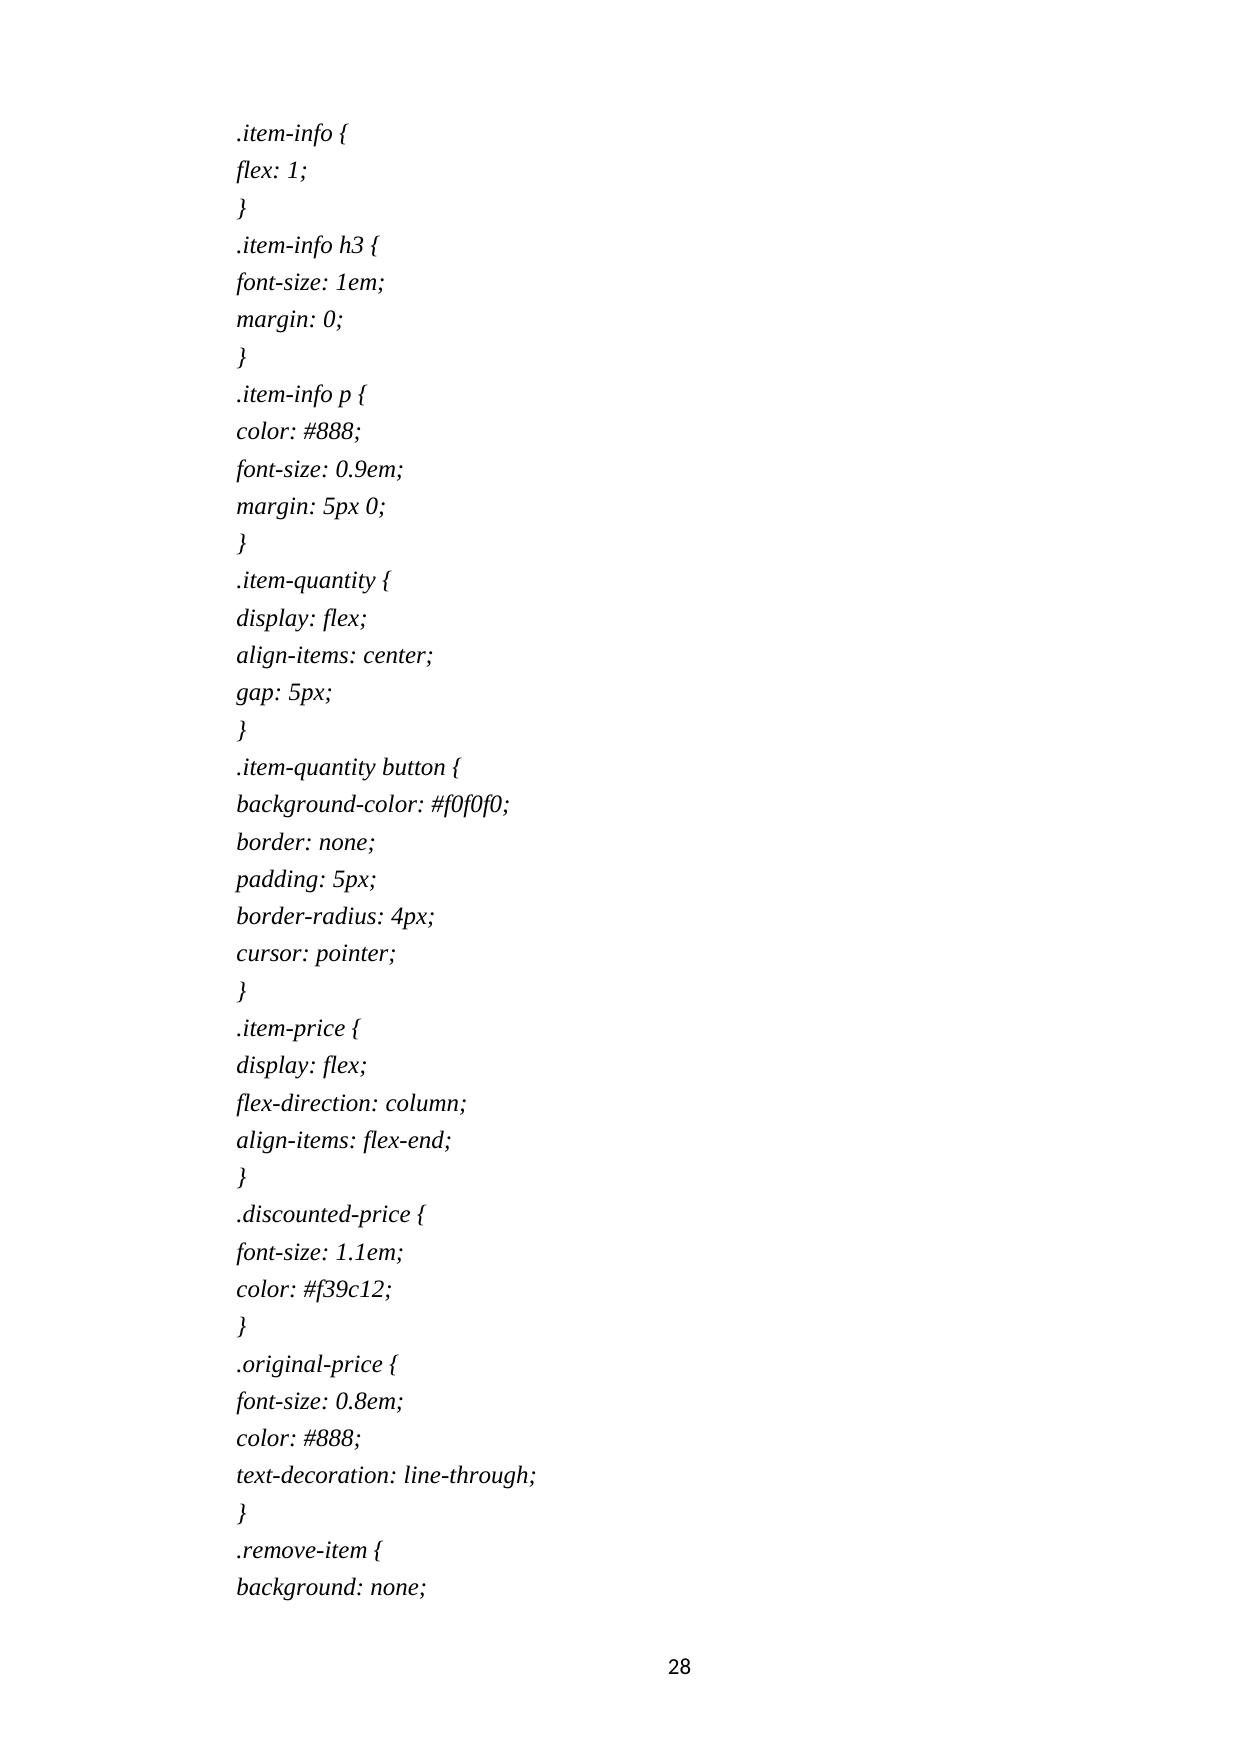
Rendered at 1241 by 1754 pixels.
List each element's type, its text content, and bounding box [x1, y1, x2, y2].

text .remove-item { [177, 1535, 1181, 1564]
text } [177, 342, 1181, 371]
text color: #f39c12; [177, 1274, 1181, 1303]
text display: flex; [177, 603, 1181, 632]
text .item-info { [177, 118, 1181, 147]
text cursor: pointer; [177, 938, 1181, 967]
text font-size: 0.9em; [177, 454, 1181, 482]
text .discounted-price { [177, 1199, 1181, 1228]
text .original-price { [177, 1349, 1181, 1377]
text } [177, 1162, 1181, 1191]
text margin: 5px 0; [177, 491, 1181, 520]
text border: none; [177, 827, 1181, 855]
text font-size: 1.1em; [177, 1237, 1181, 1266]
text font-size: 0.8em; [177, 1386, 1181, 1415]
text gap: 5px; [177, 677, 1181, 706]
text flex: 1; [177, 155, 1181, 184]
text } [177, 1311, 1181, 1340]
text align-items: center; [177, 640, 1181, 669]
text .item-info h3 { [177, 230, 1181, 259]
text border-radius: 4px; [177, 901, 1181, 930]
text font-size: 1em; [177, 267, 1181, 296]
text .item-price { [177, 1013, 1181, 1042]
text color: #888; [177, 416, 1181, 445]
text flex-direction: column; [177, 1088, 1181, 1116]
text background: none; [177, 1572, 1181, 1601]
text padding: 5px; [177, 864, 1181, 893]
text } [177, 528, 1181, 557]
text .item-quantity button { [177, 752, 1181, 781]
text text-decoration: line-through; [177, 1461, 1181, 1489]
text color: #888; [177, 1423, 1181, 1452]
text } [177, 1498, 1181, 1527]
text display: flex; [177, 1050, 1181, 1079]
text background-color: #f0f0f0; [177, 789, 1181, 818]
text .item-quantity { [177, 566, 1181, 594]
text .item-info p { [177, 379, 1181, 408]
text } [177, 715, 1181, 743]
text } [177, 976, 1181, 1004]
text margin: 0; [177, 304, 1181, 333]
text } [177, 193, 1181, 221]
text align-items: flex-end; [177, 1125, 1181, 1154]
